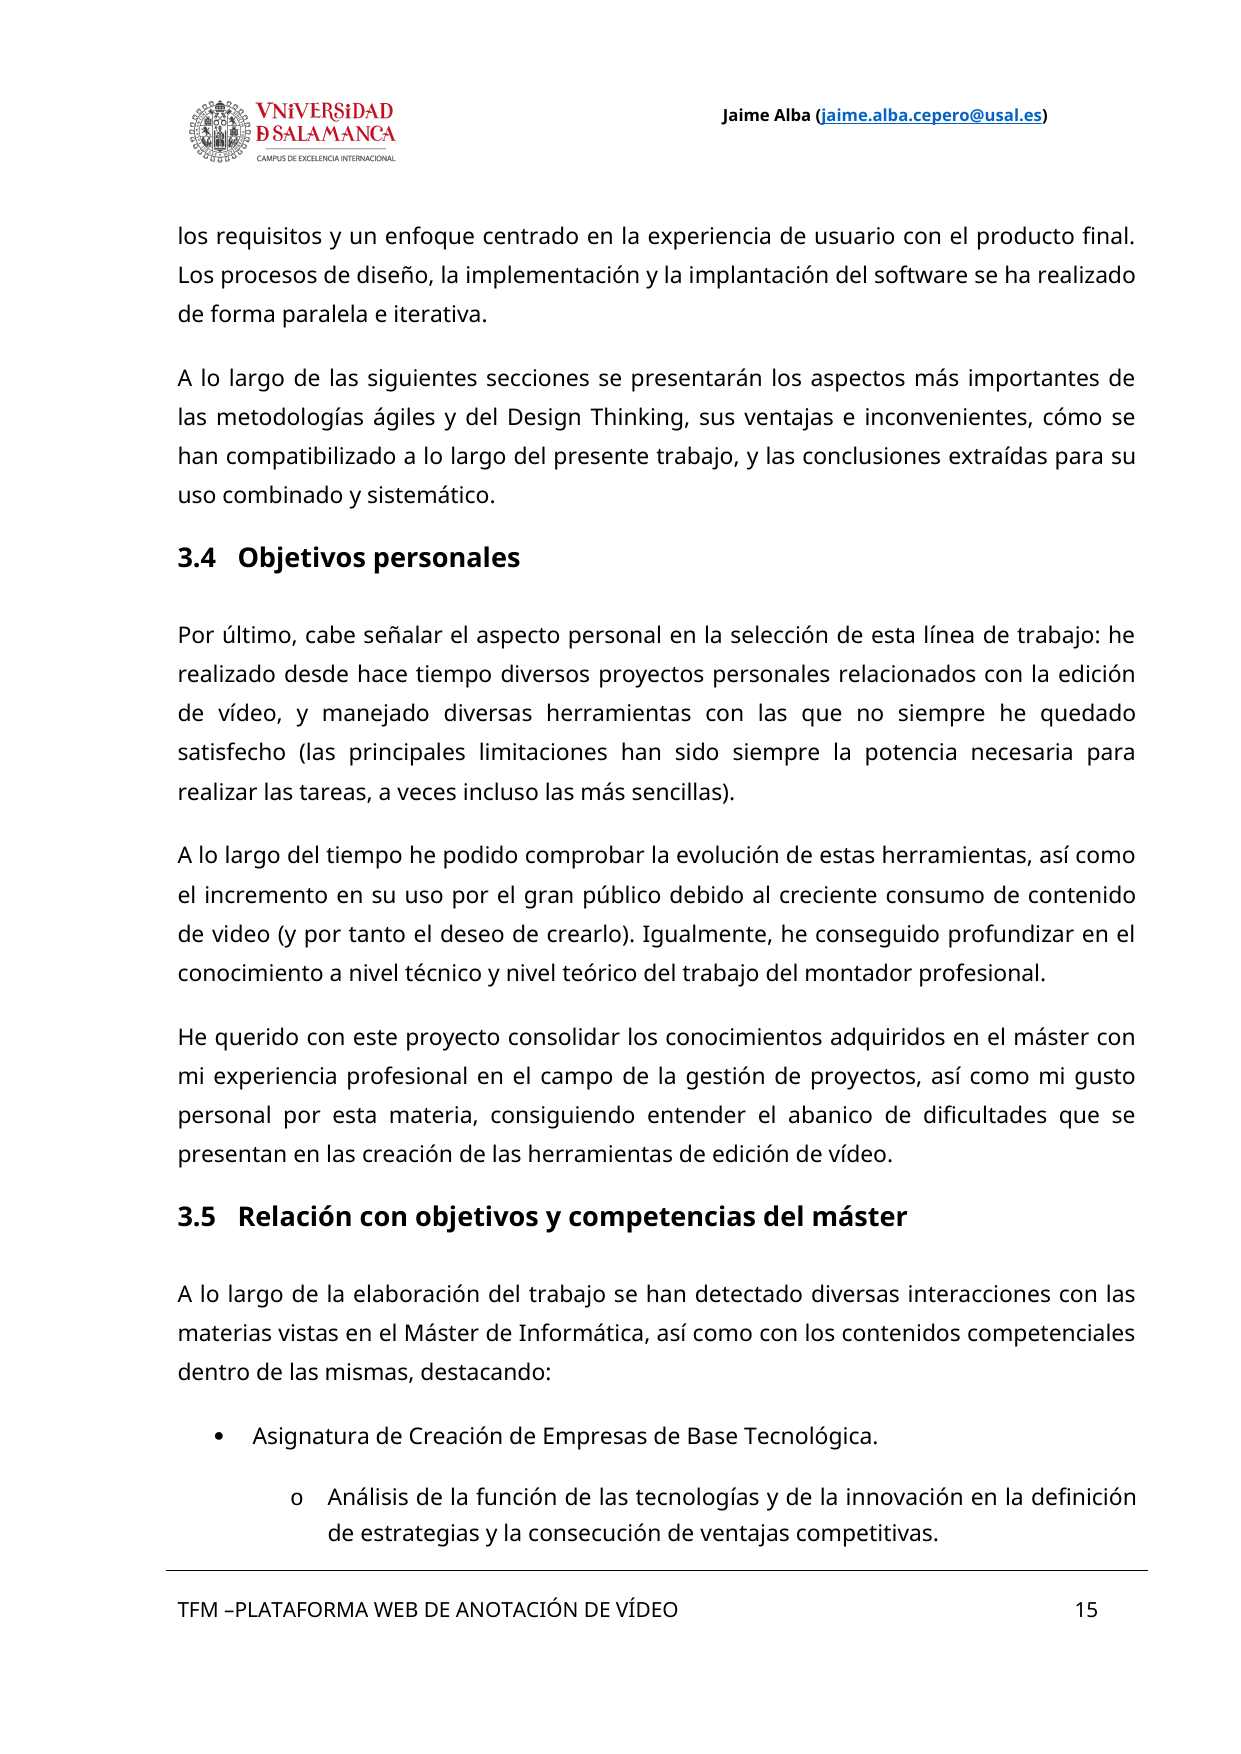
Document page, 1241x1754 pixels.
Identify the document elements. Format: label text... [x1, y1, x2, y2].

text Por último, cabe señalar el aspecto personal en la selección de esta línea de trabajo: he realizado desde hace tiempo diversos proyectos personales relacionados con la edición de vídeo, y manejado diversas herramientas con las que no siempre he quedado satisfecho (las principales limitaciones han sido siempre la potencia necesaria para realizar las tareas, a veces incluso las más sencillas). [177, 619, 1137, 807]
list Asignatura de Creación de Empresas de Base Tecnológica. [215, 1420, 1137, 1452]
subtitle Objetivos personales [177, 539, 1137, 576]
text A lo largo de la elaboración del trabajo se han detectado diversas interacciones con las materias vistas en el Máster de Informática, así como con los contenidos competenciales dentro de las mismas, destacando: [177, 1278, 1137, 1387]
text A lo largo de las siguientes secciones se presentarán los aspectos más importantes de las metodologías ágiles y del Design Thinking, sus ventajas e inconvenientes, cómo se han compatibilizado a lo largo del presente trabajo, y las conclusiones extraídas para su uso combinado y sistemático. [177, 362, 1137, 510]
text A lo largo del tiempo he podido comprobar la evolución de estas herramientas, así como el incremento en su uso por el gran público debido al creciente consumo de contenido de video (y por tanto el deseo de crearlo). Igualmente, he conseguido profundizar en el conocimiento a nivel técnico y nivel teórico del trabajo del montador profesional. [177, 839, 1137, 988]
picture [188, 99, 397, 163]
text He querido con este proyecto consolidar los conocimientos adquiridos en el máster con mi experiencia profesional en el campo de la gestión de proyectos, así como mi gusto personal por esta materia, consiguiendo entender el abanico de dificultades que se presentan en las creación de las herramientas de edición de vídeo. [177, 1021, 1137, 1169]
subtitle Relación con objetivos y competencias del máster [177, 1198, 1137, 1235]
list Análisis de la función de las tecnologías y de la innovación en la definición de estrategias y la consecución de ventajas competitivas. [290, 1481, 1137, 1548]
